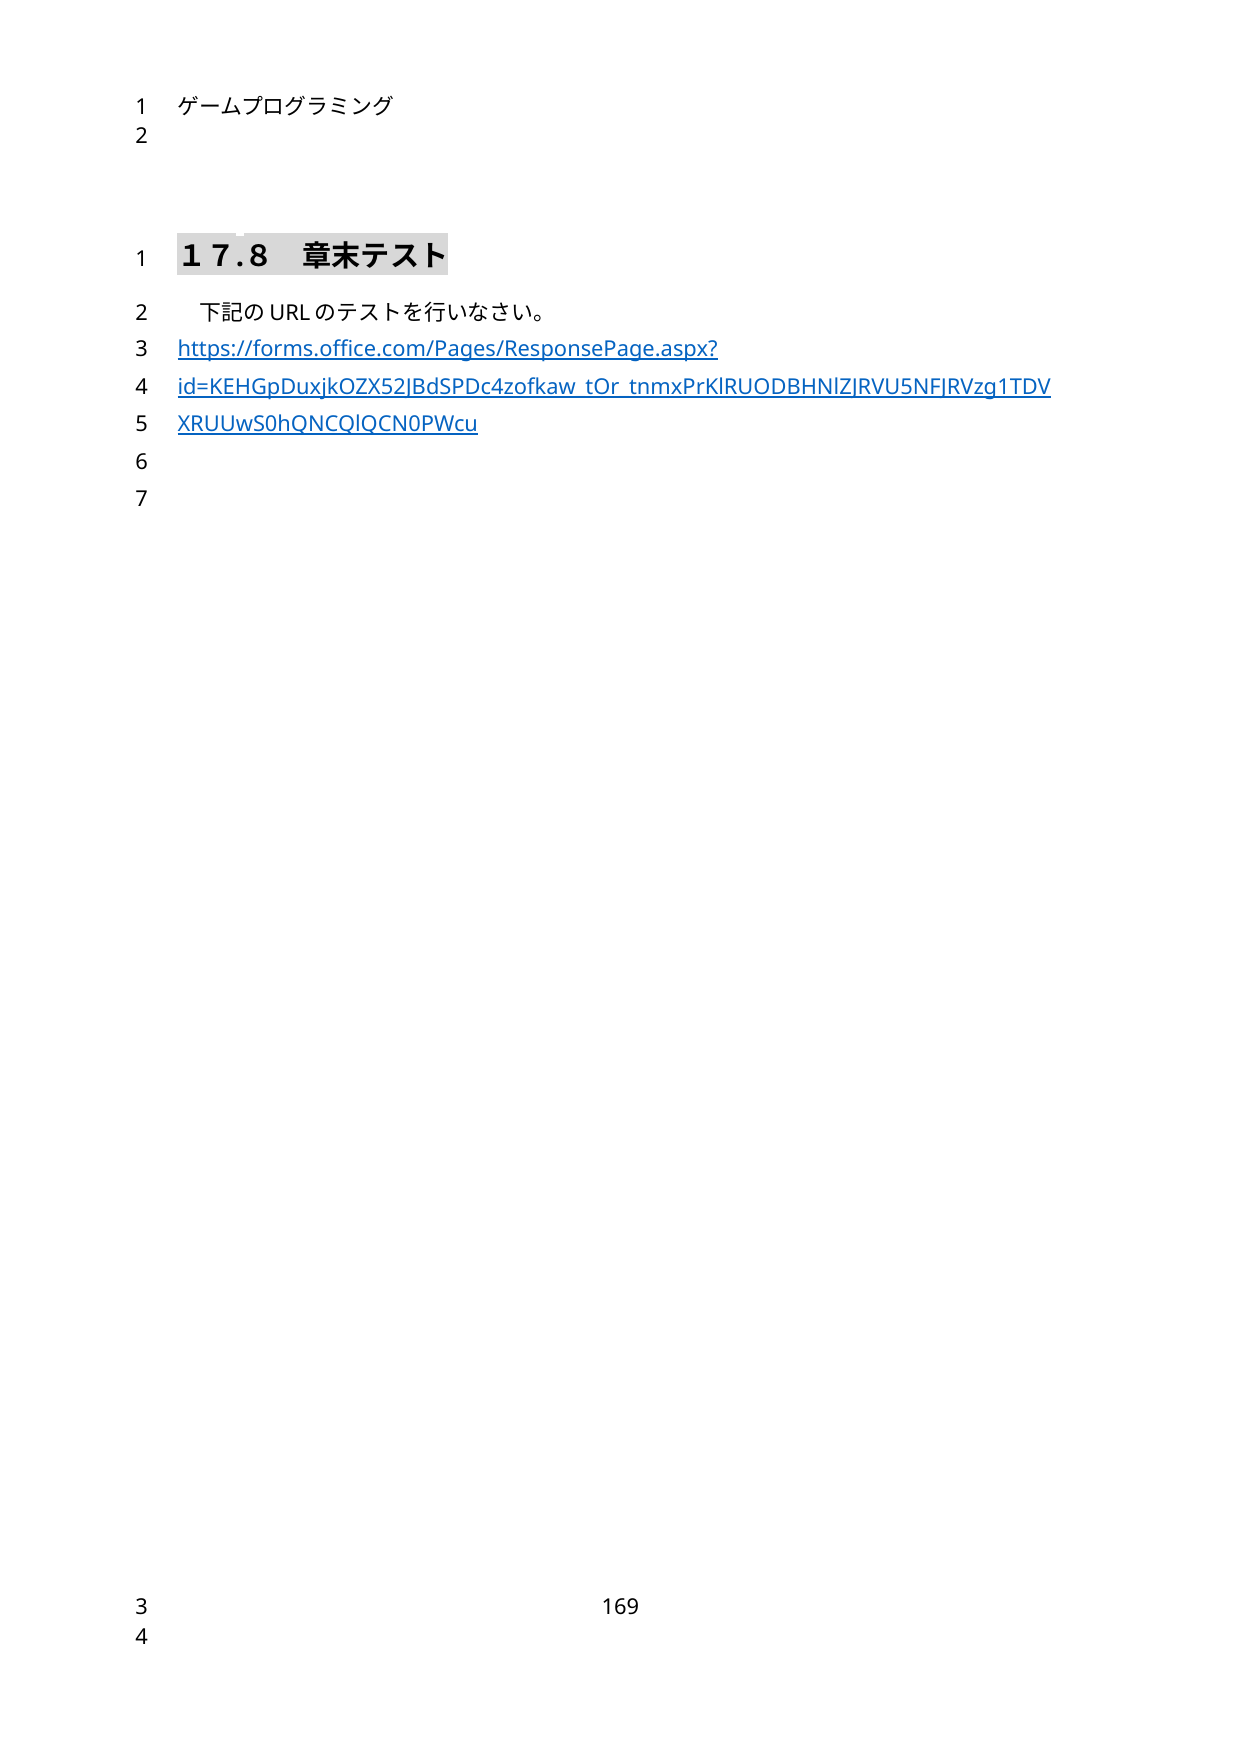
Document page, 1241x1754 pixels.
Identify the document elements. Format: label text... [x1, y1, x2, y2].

text 下記のURLのテストを行いなさい。 [177, 292, 1063, 329]
subtitle １７.８ 章末テスト [177, 217, 1063, 292]
text https://forms.office.com/Pages/ResponsePage.aspx?id=KEHGpDuxjkOZX52JBdSPDc4zofkaw_tOr_tnmxPrKlRUODBHNlZJRVU5NFJRVzg1TDVXRUUwS0hQNCQlQCN0PWcu [177, 329, 1063, 442]
